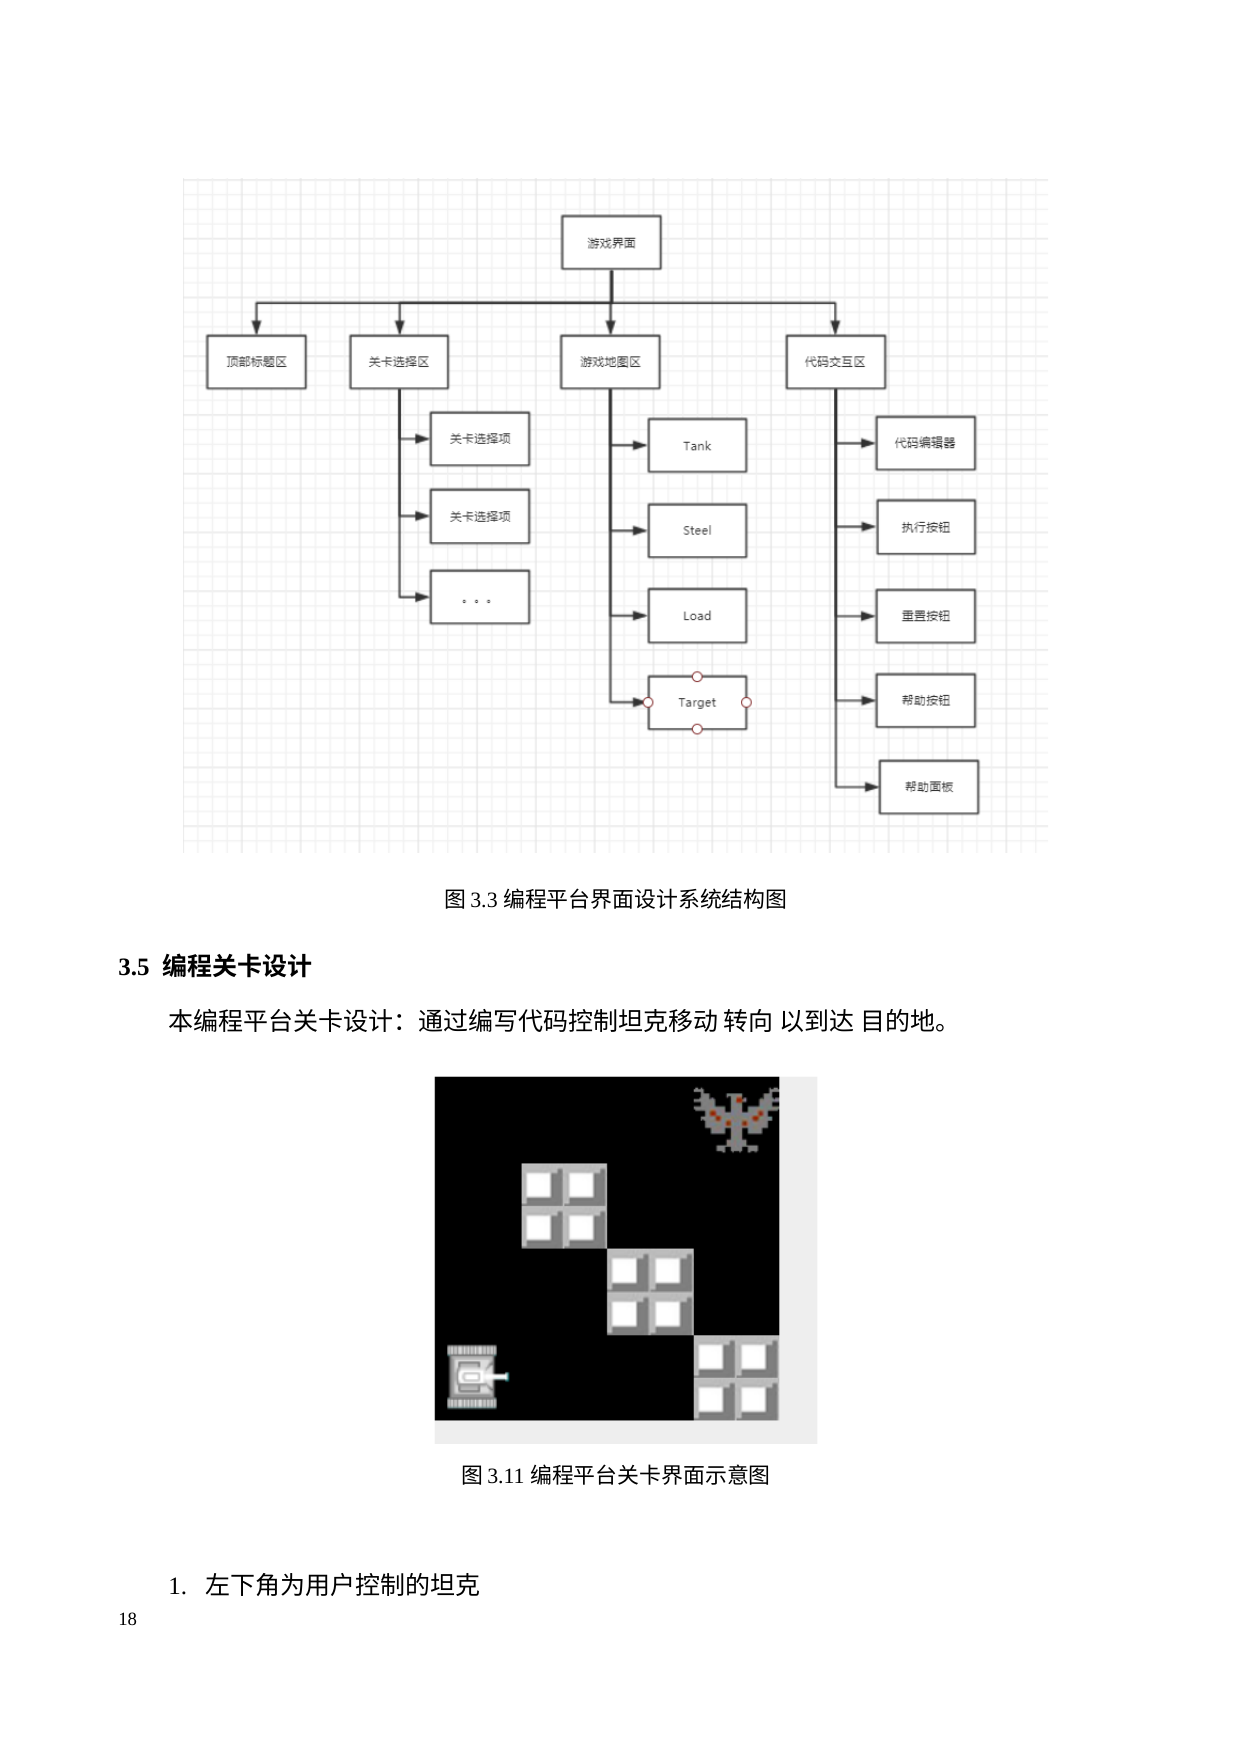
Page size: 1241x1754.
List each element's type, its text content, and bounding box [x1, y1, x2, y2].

text 本编程平台关卡设计：通过编写代码控制坦克移动 转向 以到达 目的地。 [118, 1001, 1063, 1037]
text 图3.11 编程平台关卡界面示意图 [118, 1458, 1063, 1489]
text 图3.3 编程平台界面设计系统结构图 [118, 882, 1063, 914]
picture [183, 178, 1049, 853]
text 1. 左下角为用户控制的坦克 [118, 1566, 1063, 1602]
subtitle 编程关卡设计 [118, 947, 1063, 983]
picture [413, 1055, 818, 1444]
